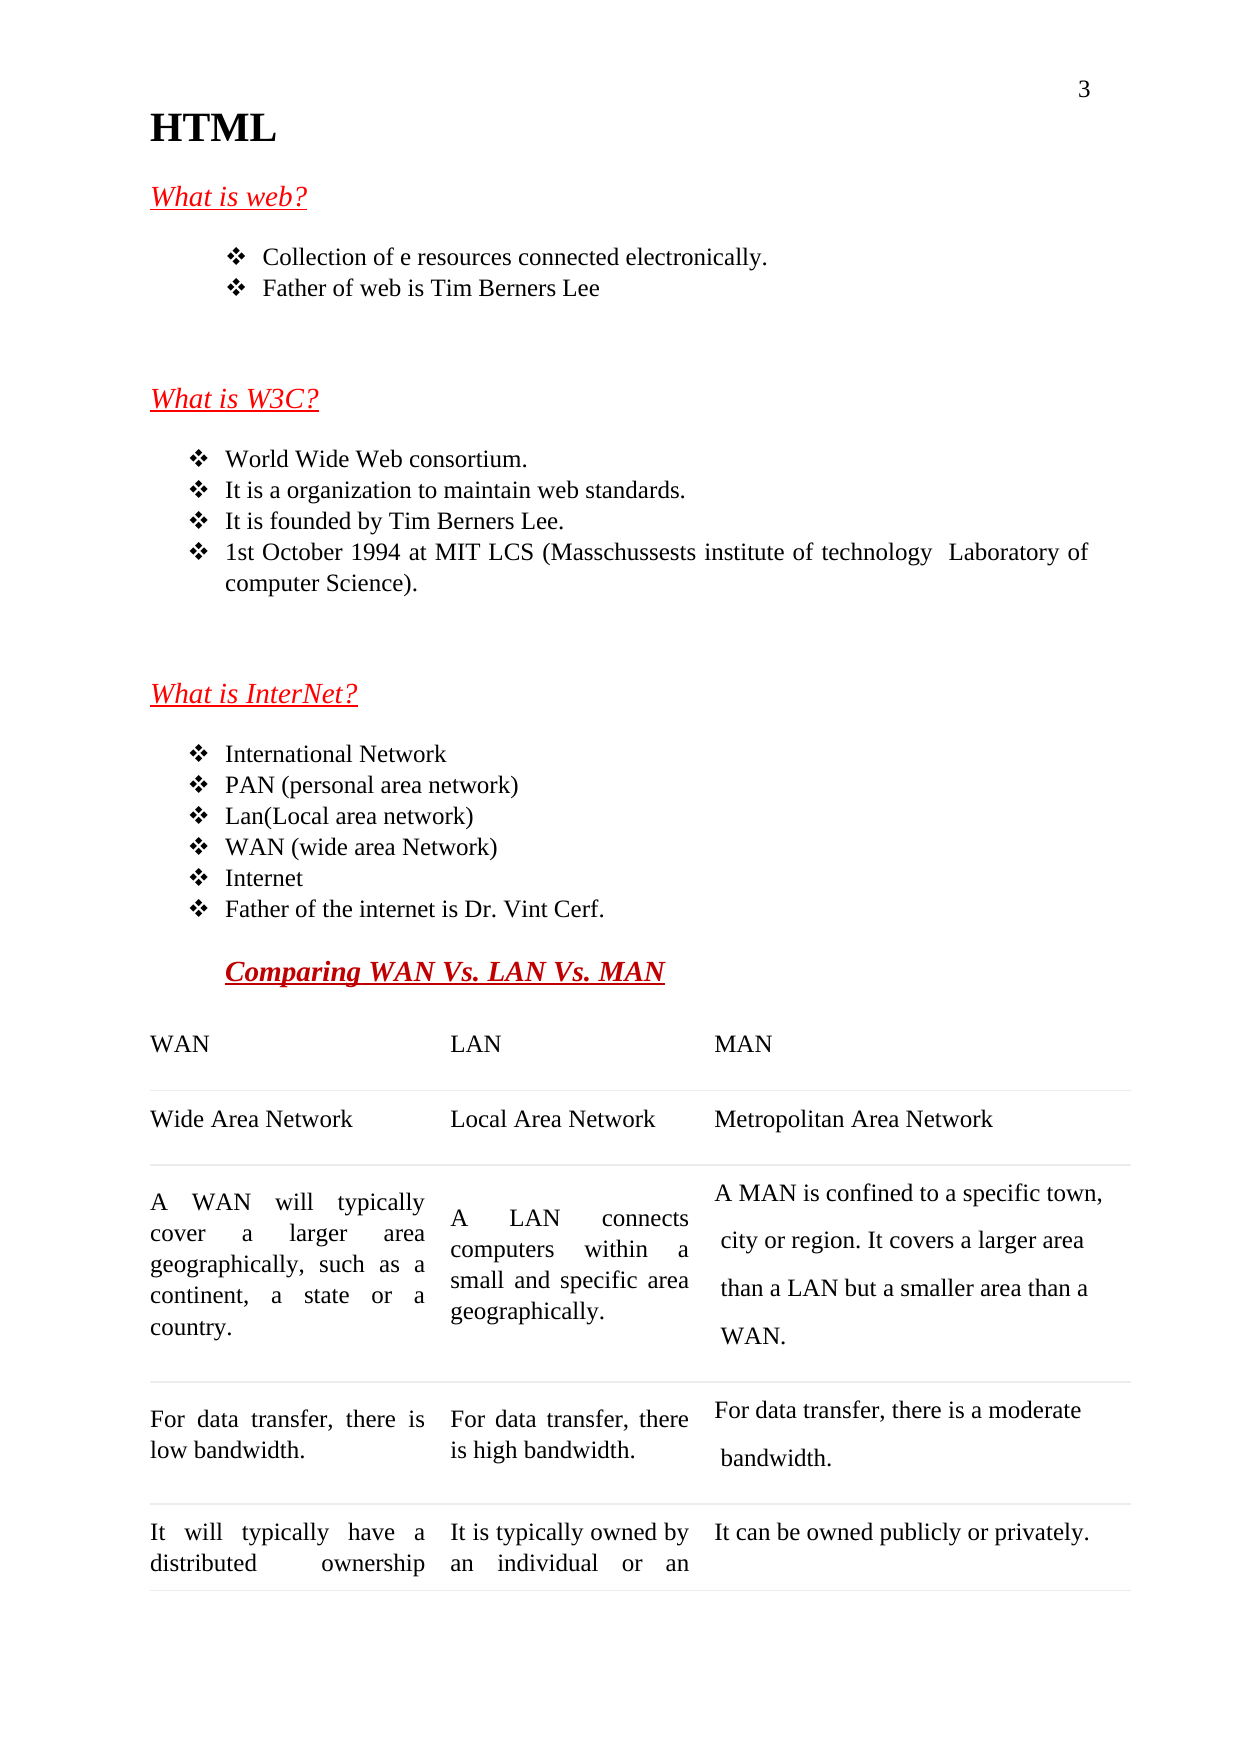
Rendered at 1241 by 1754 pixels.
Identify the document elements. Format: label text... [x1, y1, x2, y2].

subtitle What is web? [150, 179, 1090, 213]
table_cell A WAN will typically cover a larger area geographically, such as a continent, a state or a country. [150, 1166, 438, 1381]
table_cell For data transfer, there is low bandwidth. [150, 1383, 438, 1503]
table_cell A MAN is confined to a specific town, city or region. It covers a larger area than a LAN but a smaller area than a WAN. [702, 1166, 1131, 1381]
subtitle Comparing WAN Vs. LAN Vs. MAN [150, 954, 1090, 988]
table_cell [150, 1505, 438, 1589]
list Internet [187, 863, 1090, 892]
table_header WAN [150, 1017, 438, 1089]
table_cell For data transfer, there is high bandwidth. [438, 1383, 702, 1503]
list Father of the internet is Dr. Vint Cerf. [187, 894, 1090, 923]
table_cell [438, 1505, 702, 1589]
table_header MAN [702, 1017, 1131, 1089]
list PAN (personal area network) [187, 770, 1090, 798]
list Lan(Local area network) [187, 801, 1090, 829]
table_cell A LAN connects computers within a small and specific area geographically. [438, 1166, 702, 1381]
list WAN (wide area Network) [187, 832, 1090, 861]
list International Network [187, 739, 1090, 767]
table_cell Local Area Network [438, 1091, 702, 1164]
subtitle What is W3C? [150, 381, 1090, 415]
list It is founded by Tim Berners Lee. [187, 506, 1090, 535]
table_header LAN [438, 1017, 702, 1089]
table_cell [702, 1505, 1131, 1589]
list 1st October 1994 at MIT LCS (Masschussests institute of technology Laboratory of computer Science). [187, 537, 1090, 597]
table_cell Metropolitan Area Network [702, 1091, 1131, 1164]
table_cell For data transfer, there is a moderate bandwidth. [702, 1383, 1131, 1503]
subtitle What is InterNet? [150, 676, 1090, 709]
list Father of web is Tim Berners Lee [225, 273, 1090, 302]
table_cell Wide Area Network [150, 1091, 438, 1164]
list Collection of e resources connected electronically. [225, 242, 1090, 271]
list It is a organization to maintain web standards. [187, 475, 1090, 504]
list World Wide Web consortium. [187, 444, 1090, 473]
